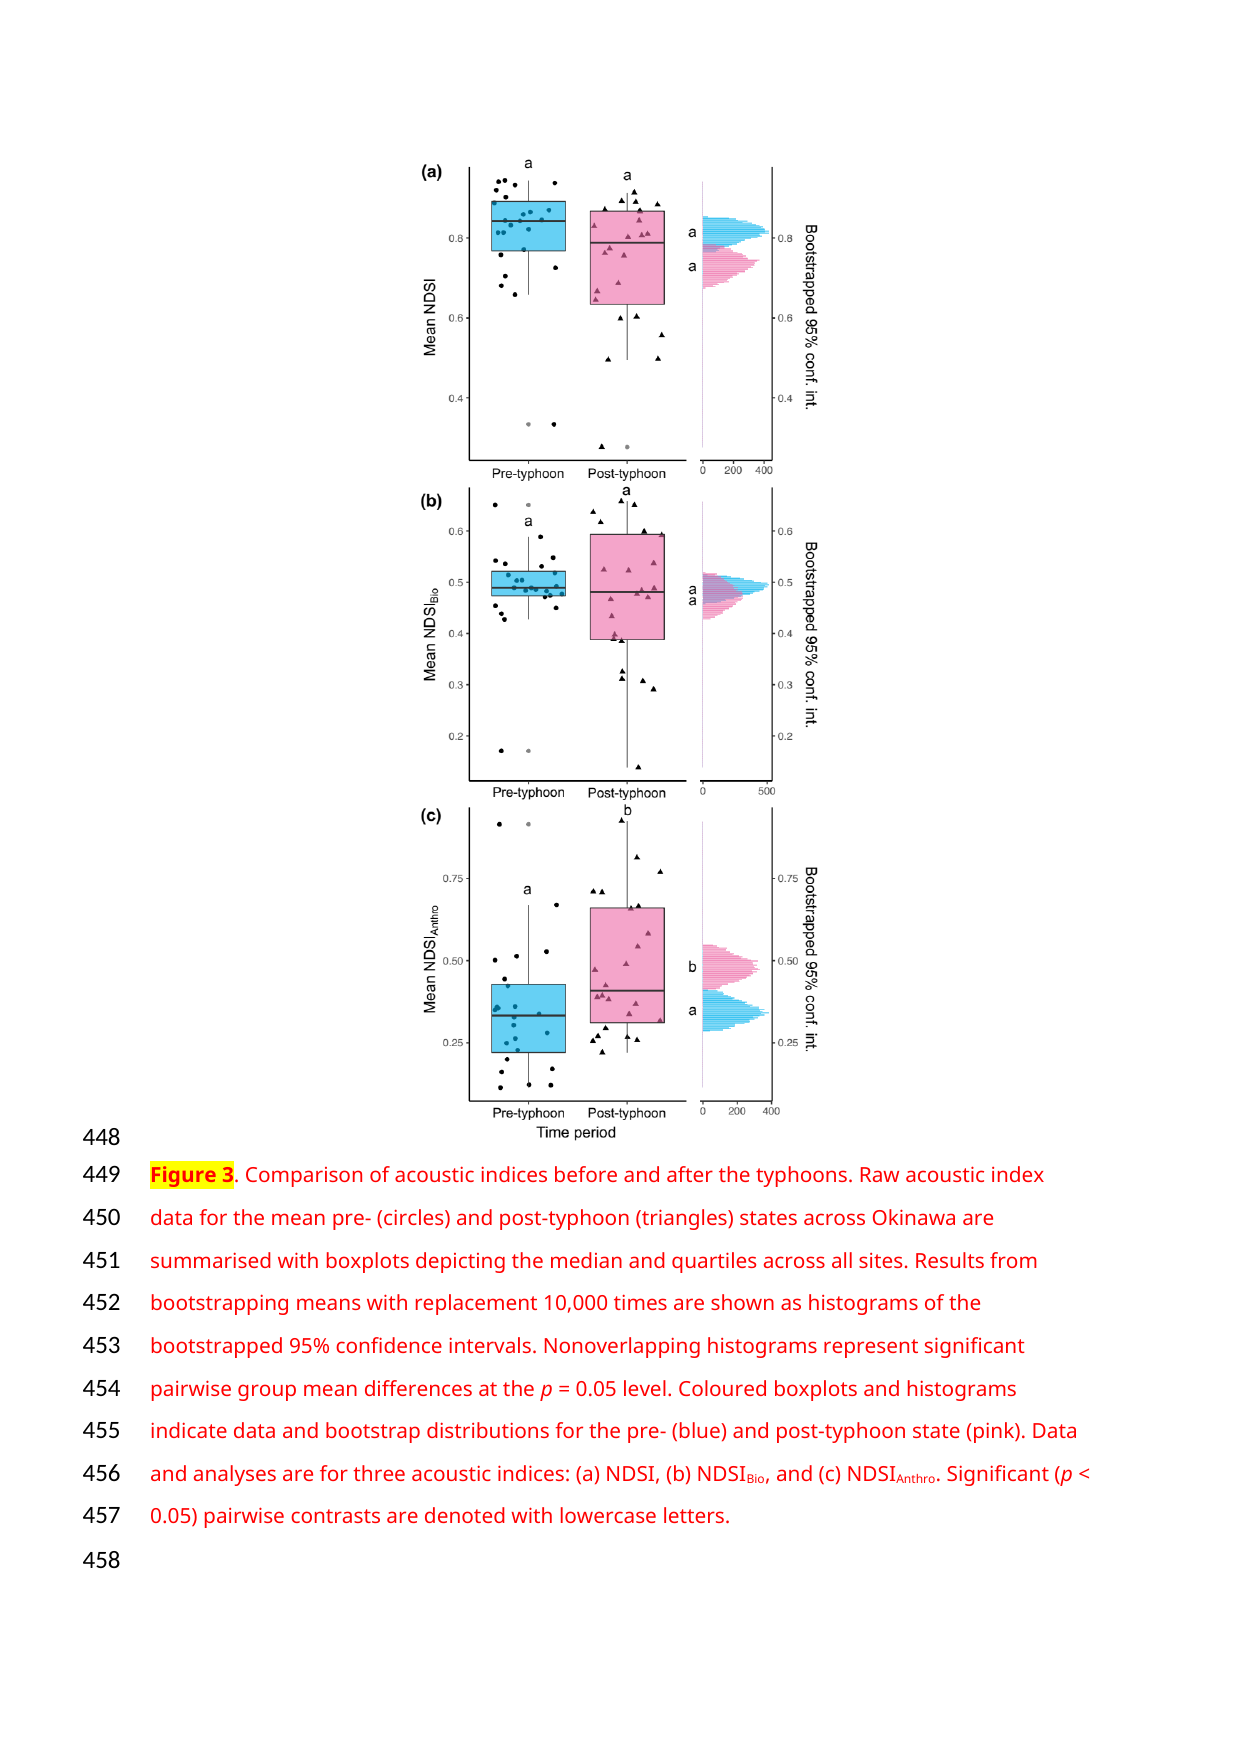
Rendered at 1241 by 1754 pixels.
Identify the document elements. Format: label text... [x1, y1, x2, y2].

text Figure 3. Comparison of acoustic indices before and after the typhoons. Raw acoustic index data for the mean pre- (circles) and post-typhoon (triangles) states across Okinawa are summarised with boxplots depicting the median and quartiles across all sites. Results from bootstrapping means with replacement 10,000 times are shown as histograms of the bootstrapped 95% confidence intervals. Nonoverlapping histograms represent significant pairwise group mean differences at the p = 0.05 level. Coloured boxplots and histograms indicate data and bootstrap distributions for the pre- (blue) and post-typhoon state (pink). Data and analyses are for three acoustic indices: (a) NDSI, (b) NDSIBio, and (c) NDSIAnthro. Significant (p < 0.05) pairwise contrasts are denoted with lowercase letters. [150, 1161, 1090, 1530]
